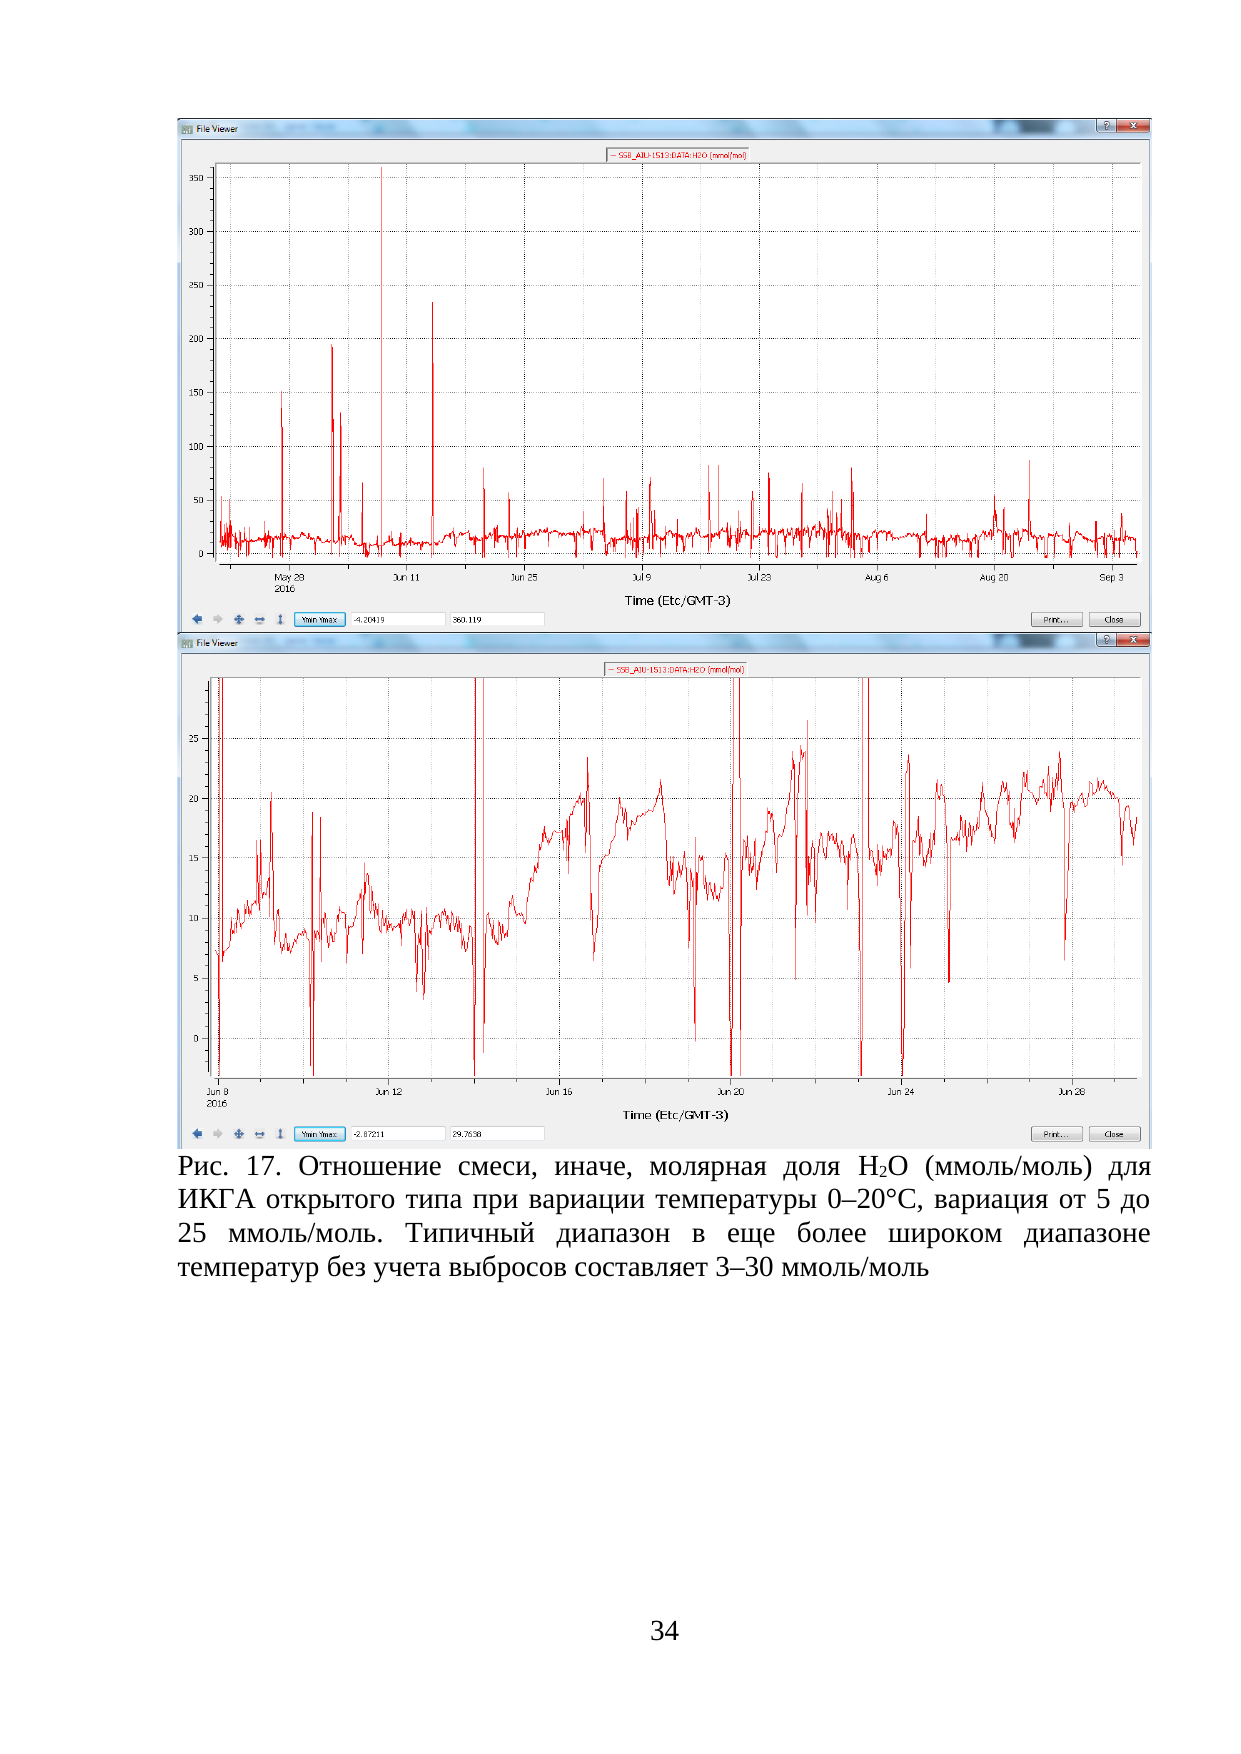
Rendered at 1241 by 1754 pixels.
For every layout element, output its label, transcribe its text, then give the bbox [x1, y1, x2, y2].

text Рис. 17. Отношение смеси, иначе, молярная доля H2O (ммоль/моль) для ИКГА открытого типа при вариации температуры 0–20°С, вариация от 5 до 25 ммоль/моль. Типичный диапазон в еще более широком диапазоне температур без учета выбросов составляет 3–30 ммоль/моль [177, 1149, 1152, 1282]
picture [177, 118, 1152, 1149]
